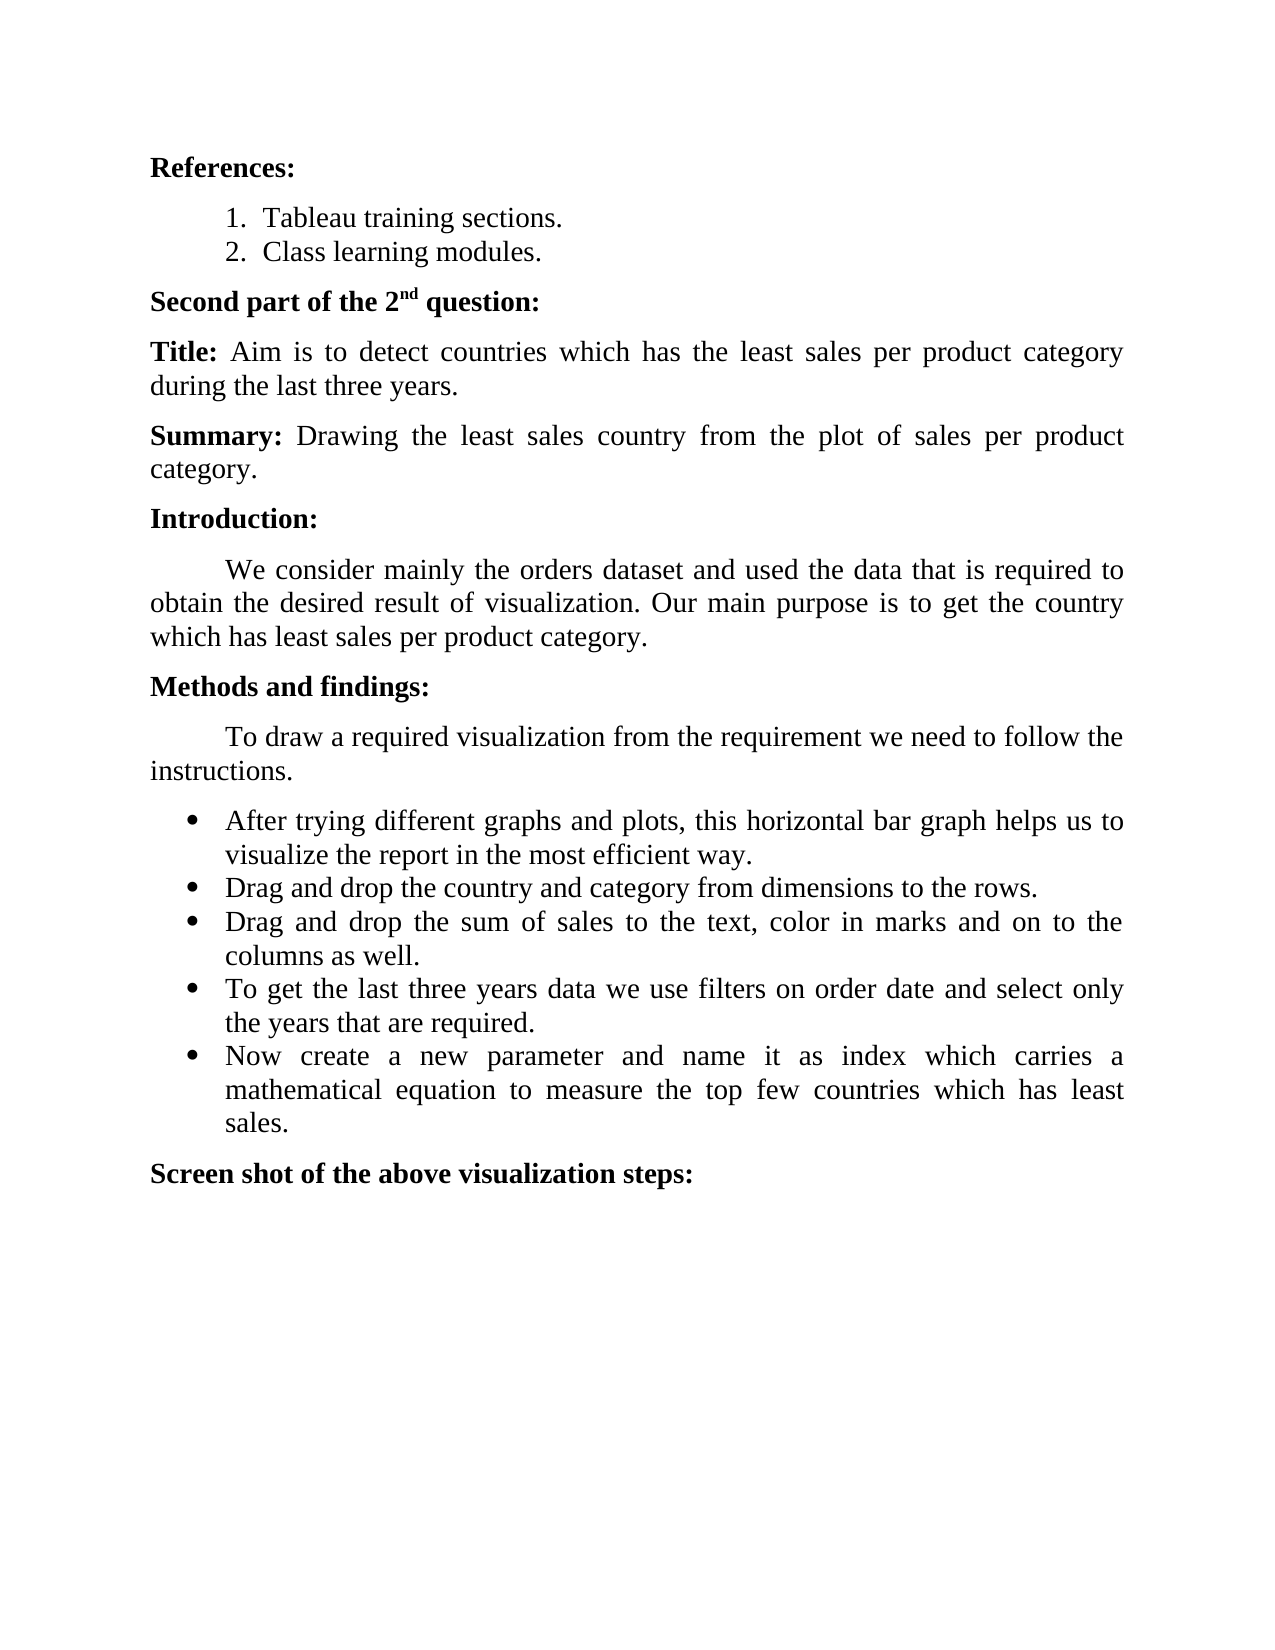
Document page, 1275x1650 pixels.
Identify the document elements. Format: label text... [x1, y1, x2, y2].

text Introduction: [150, 502, 1125, 535]
text We consider mainly the orders dataset and used the data that is required to obtain the desired result of visualization. Our main purpose is to get the country which has least sales per product category. [150, 552, 1125, 652]
text Methods and findings: [150, 669, 1125, 703]
list Class learning modules. [225, 234, 1125, 267]
list To get the last three years data we use filters on order date and select only the years that are required. [187, 971, 1125, 1038]
list Now create a new parameter and name it as index which carries a mathematical equation to measure the top few countries which has least sales. [187, 1038, 1125, 1139]
text References: [150, 150, 1125, 183]
text Screen shot of the above visualization steps: [150, 1156, 1125, 1189]
list Drag and drop the country and category from dimensions to the rows. [187, 870, 1125, 904]
text Second part of the 2nd question: [150, 284, 1125, 317]
text To draw a required visualization from the requirement we need to follow the instructions. [150, 719, 1125, 786]
text Summary: Drawing the least sales country from the plot of sales per product category. [150, 418, 1125, 485]
list After trying different graphs and plots, this horizontal bar graph helps us to visualize the report in the most efficient way. [187, 803, 1125, 870]
list Drag and drop the sum of sales to the text, color in marks and on to the columns as well. [187, 904, 1125, 971]
text Title: Aim is to detect countries which has the least sales per product category during the last three years. [150, 334, 1125, 401]
list Tableau training sections. [225, 200, 1125, 234]
